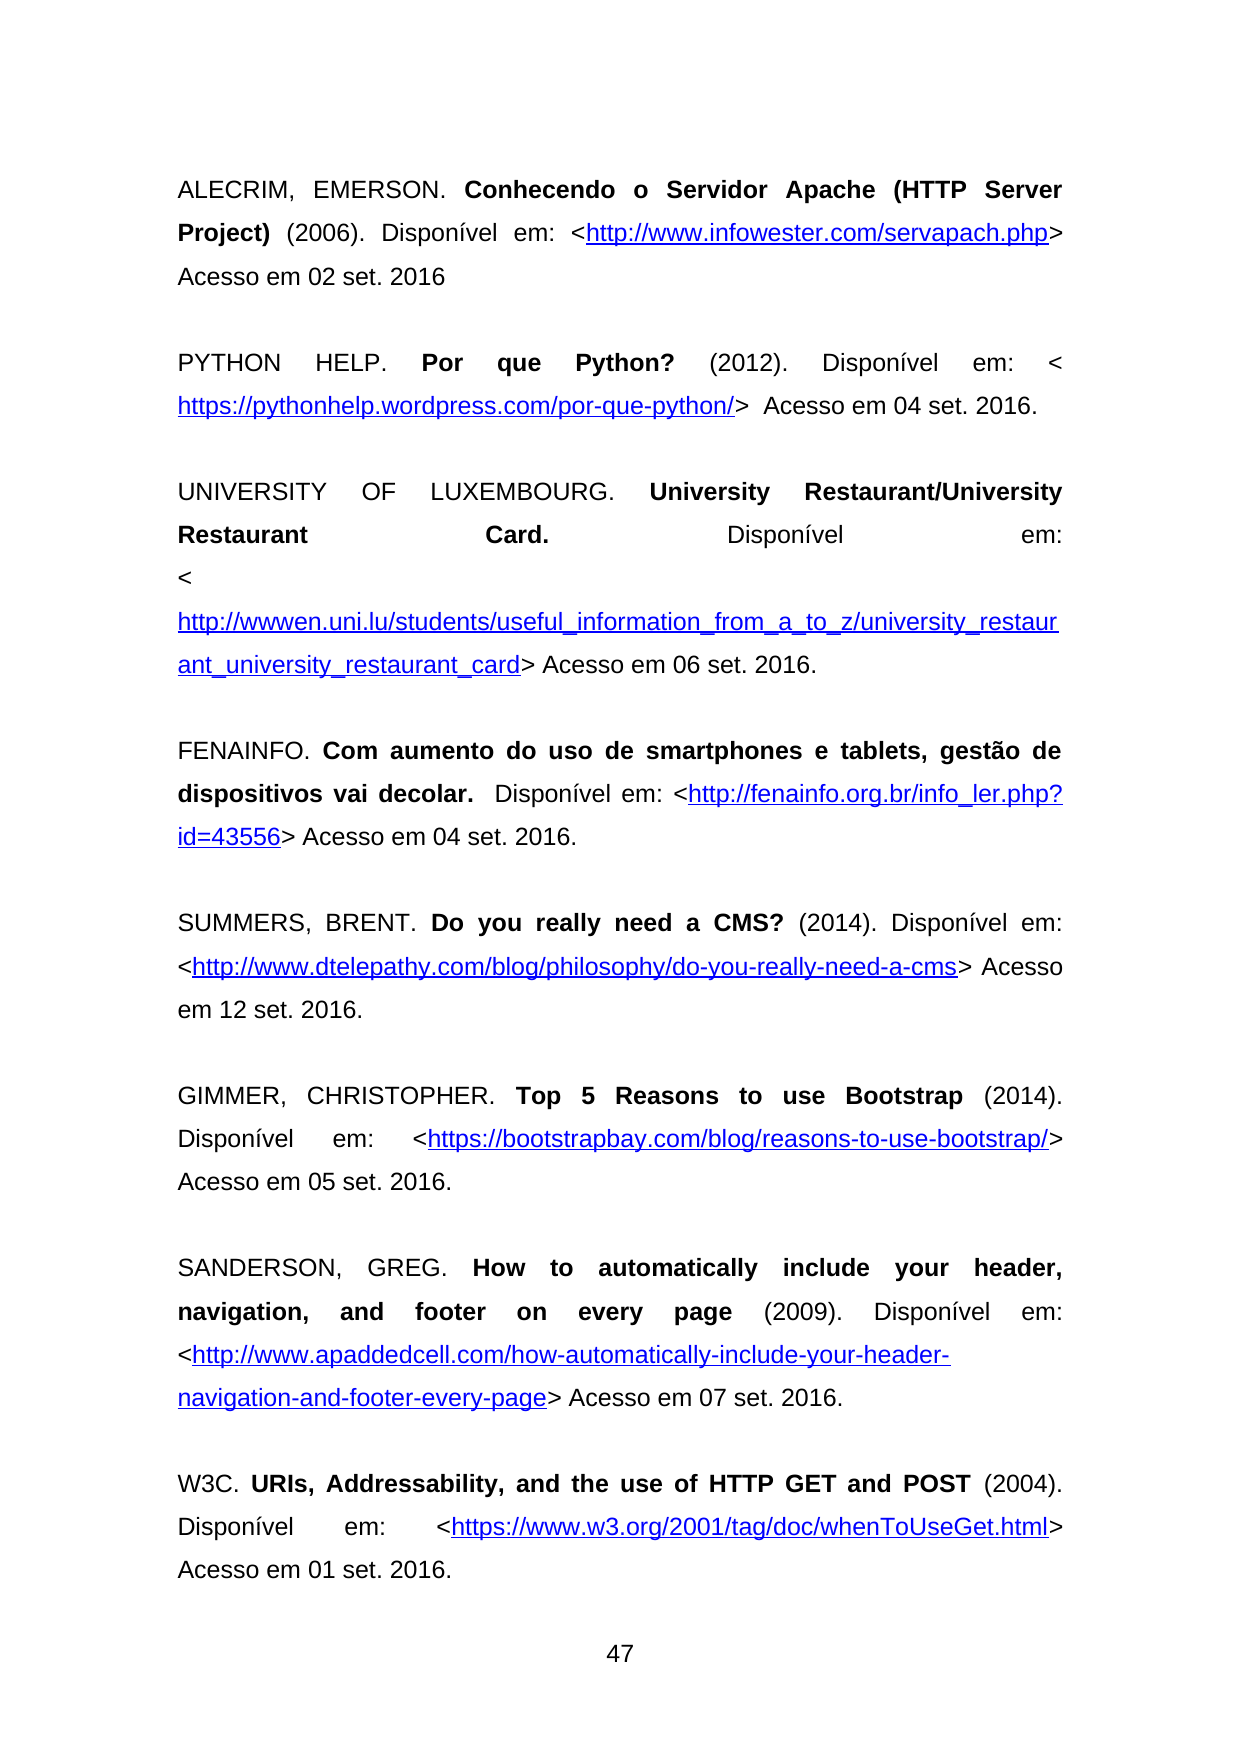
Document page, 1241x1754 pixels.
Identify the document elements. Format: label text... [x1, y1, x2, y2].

text W3C. URIs, Addressability, and the use of HTTP GET and POST (2004). Disponível em: <https://www.w3.org/2001/tag/doc/whenToUseGet.html> Acesso em 01 set. 2016. [177, 1469, 1063, 1584]
text FENAINFO. Com aumento do uso de smartphones e tablets, gestão de dispositivos vai decolar. Disponível em: <http://fenainfo.org.br/info_ler.php?id=43556> Acesso em 04 set. 2016. [177, 736, 1063, 851]
text UNIVERSITY OF LUXEMBOURG. University Restaurant/University Restaurant Card. Disponível em: <http://wwwen.uni.lu/students/useful_information_from_a_to_z/university_restaurant_university_restaurant_card> Acesso em 06 set. 2016. [177, 477, 1063, 678]
text PYTHON HELP. Por que Python? (2012). Disponível em: < https://pythonhelp.wordpress.com/por-que-python/> Acesso em 04 set. 2016. [177, 348, 1063, 419]
text SANDERSON, GREG. How to automatically include your header, navigation, and footer on every page (2009). Disponível em: <http://www.apaddedcell.com/how-automatically-include-your-header-navigation-and-footer-every-page> Acesso em 07 set. 2016. [177, 1253, 1063, 1411]
text SUMMERS, BRENT. Do you really need a CMS? (2014). Disponível em: <http://www.dtelepathy.com/blog/philosophy/do-you-really-need-a-cms> Acesso em 12 set. 2016. [177, 908, 1063, 1023]
text GIMMER, CHRISTOPHER. Top 5 Reasons to use Bootstrap (2014). Disponível em: <https://bootstrapbay.com/blog/reasons-to-use-bootstrap/> Acesso em 05 set. 2016. [177, 1081, 1063, 1196]
text ALECRIM, EMERSON. Conhecendo o Servidor Apache (HTTP Server Project) (2006). Disponível em: <http://www.infowester.com/servapach.php> Acesso em 02 set. 2016 [177, 175, 1063, 290]
